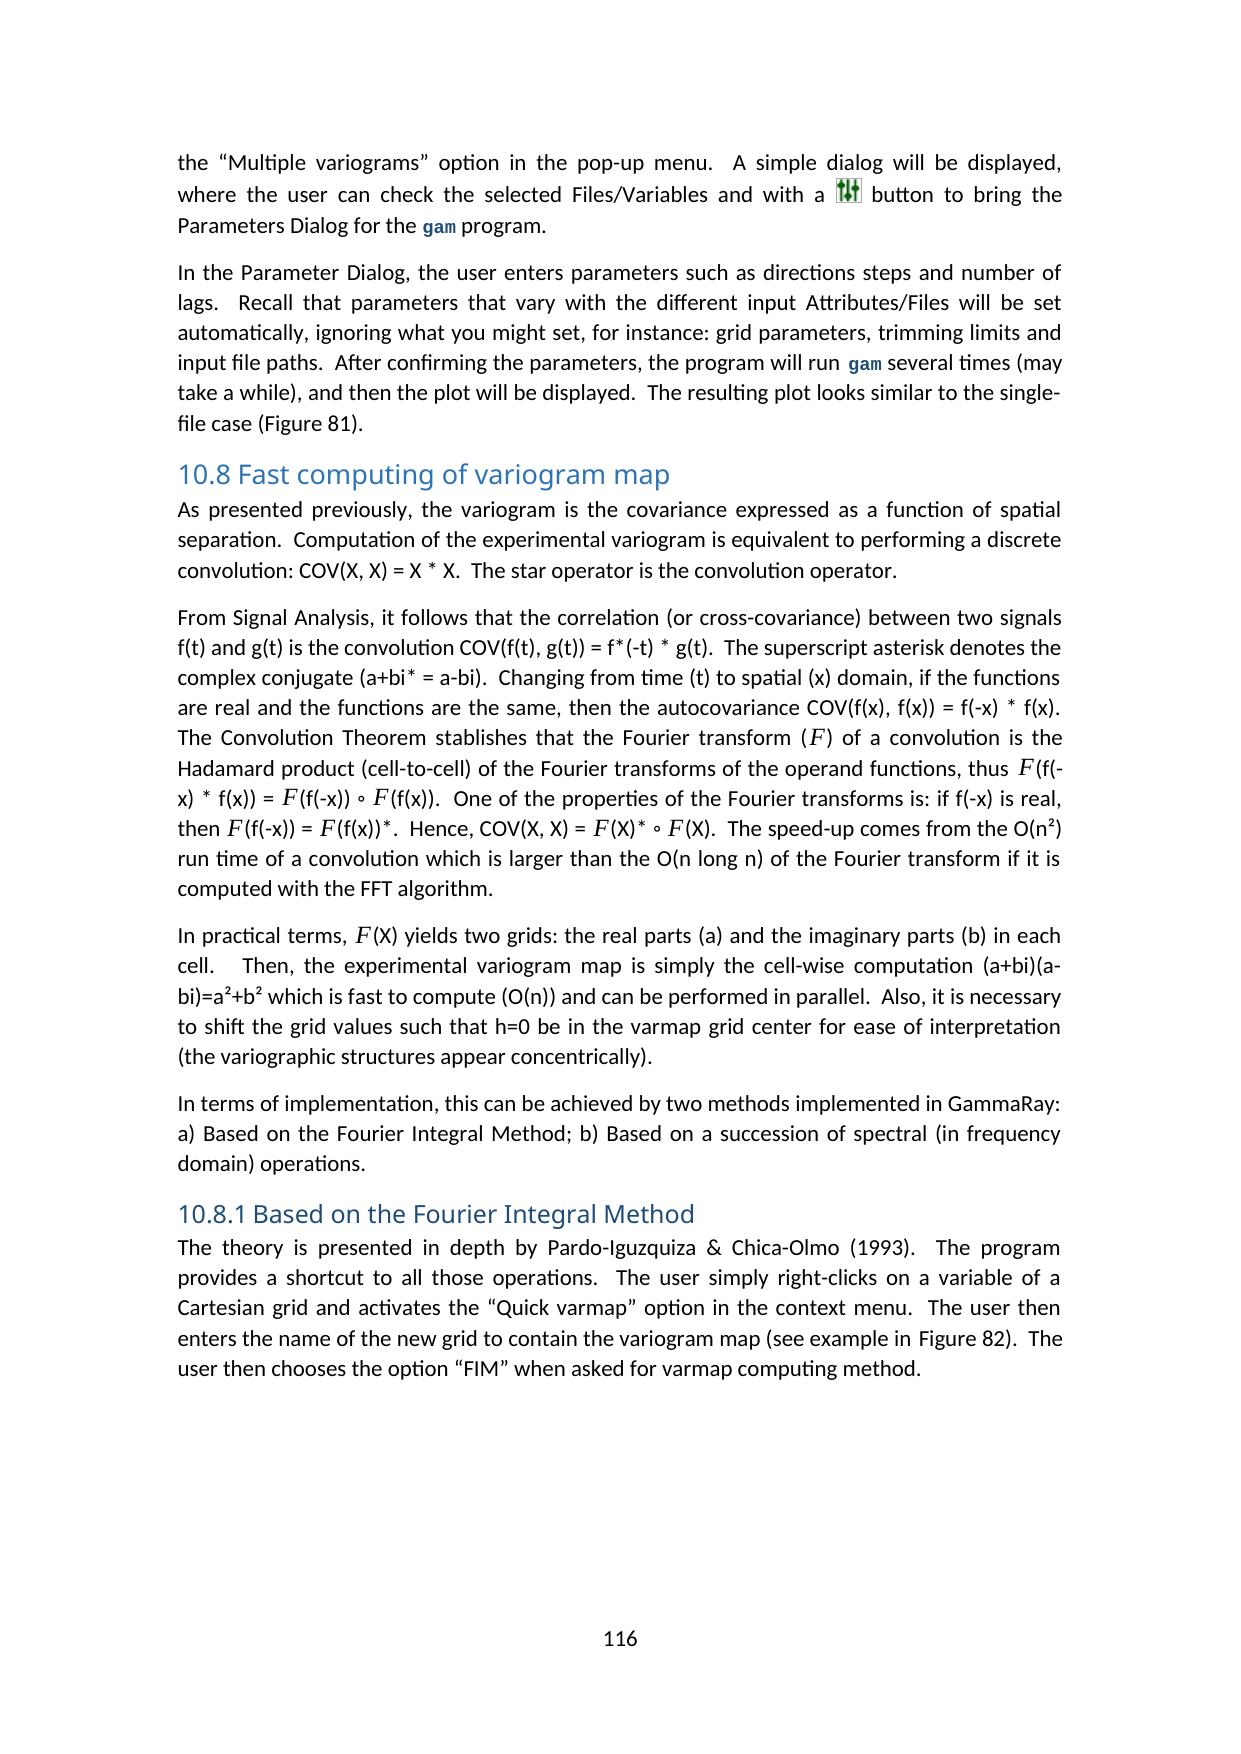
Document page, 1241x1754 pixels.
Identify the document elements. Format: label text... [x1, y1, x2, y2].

text In practical terms, (X) yields two grids: the real parts (a) and the imaginary parts (b) in each cell. Then, the experimental variogram map is simply the cell-wise computation (a+bi)(a-bi)=a²+b² which is fast to compute (O(n)) and can be performed in parallel. Also, it is necessary to shift the grid values such that h=0 be in the varmap grid center for ease of interpretation (the variographic structures appear concentrically). [177, 921, 1063, 1070]
subtitle Based on the Fourier Integral Method [177, 1196, 1063, 1230]
text In terms of implementation, this can be achieved by two methods implemented in GammaRay: a) Based on the Fourier Integral Method; b) Based on a succession of spectral (in frequency domain) operations. [177, 1089, 1063, 1177]
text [177, 148, 1063, 239]
picture [837, 179, 861, 202]
text The theory is presented in depth by Pardo-Iguzquiza & Chica-Olmo (1993). The program provides a shortcut to all those operations. The user simply right-clicks on a variable of a Cartesian grid and activates the “Quick varmap” option in the context menu. The user then enters the name of the new grid to contain the variogram map (see example in Figure 82). The user then chooses the option “FIM” when asked for varmap computing method. [177, 1233, 1063, 1382]
subtitle Fast computing of variogram map [177, 456, 1063, 492]
text From Signal Analysis, it follows that the correlation (or cross-covariance) between two signals f(t) and g(t) is the convolution COV(f(t), g(t)) = f*(-t) * g(t). The superscript asterisk denotes the complex conjugate (a+bi* = a-bi). Changing from time (t) to spatial (x) domain, if the functions are real and the functions are the same, then the autocovariance COV(f(x), f(x)) = f(-x) * f(x). The Convolution Theorem stablishes that the Fourier transform () of a convolution is the Hadamard product (cell-to-cell) of the Fourier transforms of the operand functions, thus (f(-x) * f(x)) = (f(-x)) ◦ (f(x)). One of the properties of the Fourier transforms is: if f(-x) is real, then (f(-x)) = (f(x))*. Hence, COV(X, X) = (X)* ◦ (X). The speed-up comes from the O(n²) run time of a convolution which is larger than the O(n long n) of the Fourier transform if it is computed with the FFT algorithm. [177, 603, 1063, 902]
text As presented previously, the variogram is the covariance expressed as a function of spatial separation. Computation of the experimental variogram is equivalent to performing a discrete convolution: COV(X, X) = X * X. The star operator is the convolution operator. [177, 495, 1063, 584]
text In the Parameter Dialog, the user enters parameters such as directions steps and number of lags. Recall that parameters that vary with the different input Attributes/Files will be set automatically, ignoring what you might set, for instance: grid parameters, trimming limits and input file paths. After confirming the parameters, the program will run gam several times (may take a while), and then the plot will be displayed. The resulting plot looks similar to the single-file case (Figure 81). [177, 258, 1063, 437]
